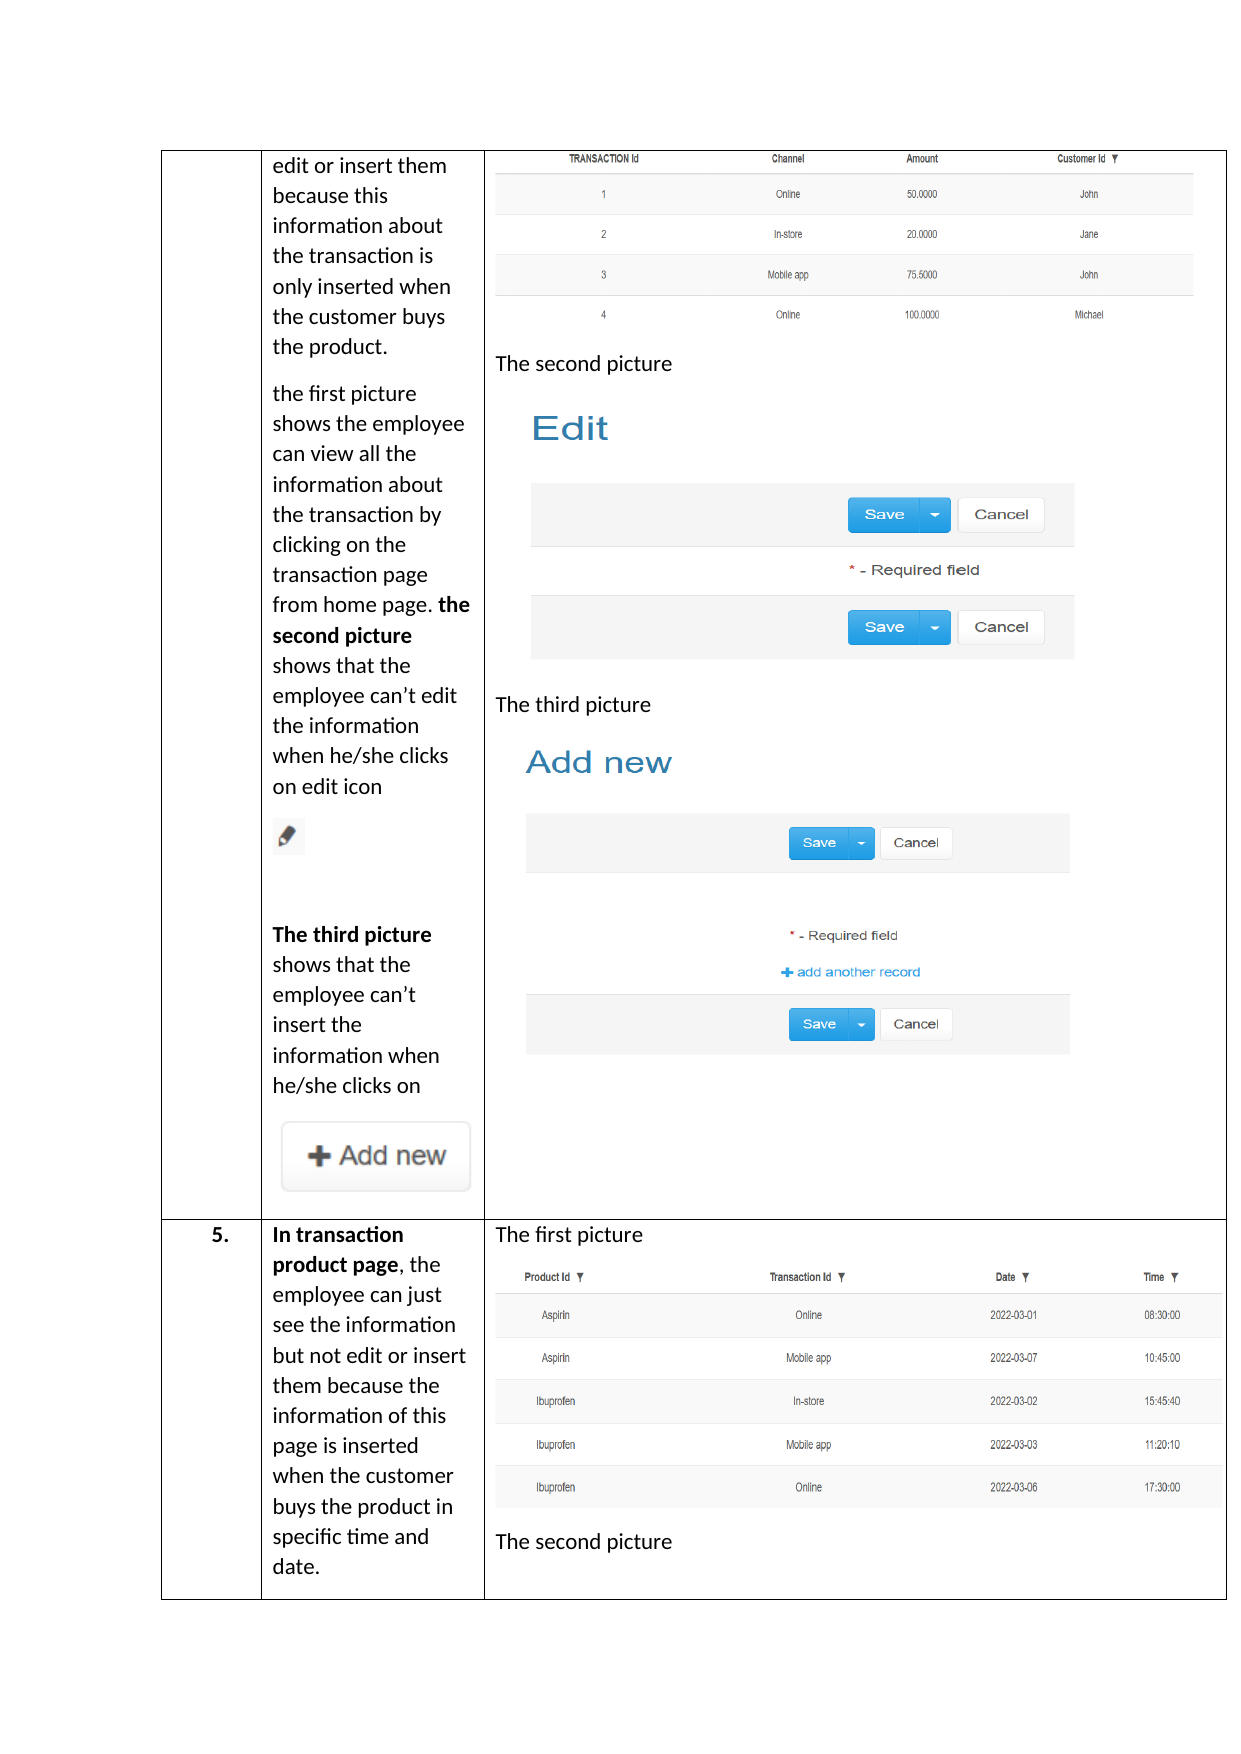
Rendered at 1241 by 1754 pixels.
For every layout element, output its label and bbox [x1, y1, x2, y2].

table_cell [162, 151, 261, 1219]
picture [272, 1117, 476, 1201]
picture [495, 396, 1075, 671]
picture [495, 1266, 1223, 1508]
picture [272, 818, 305, 855]
table_cell [485, 1220, 1226, 1599]
picture [495, 736, 1070, 1064]
picture [495, 151, 1200, 331]
table_cell [262, 151, 484, 1219]
table_cell [262, 1220, 484, 1599]
table_cell [485, 151, 1226, 1219]
table_cell [162, 1220, 261, 1599]
